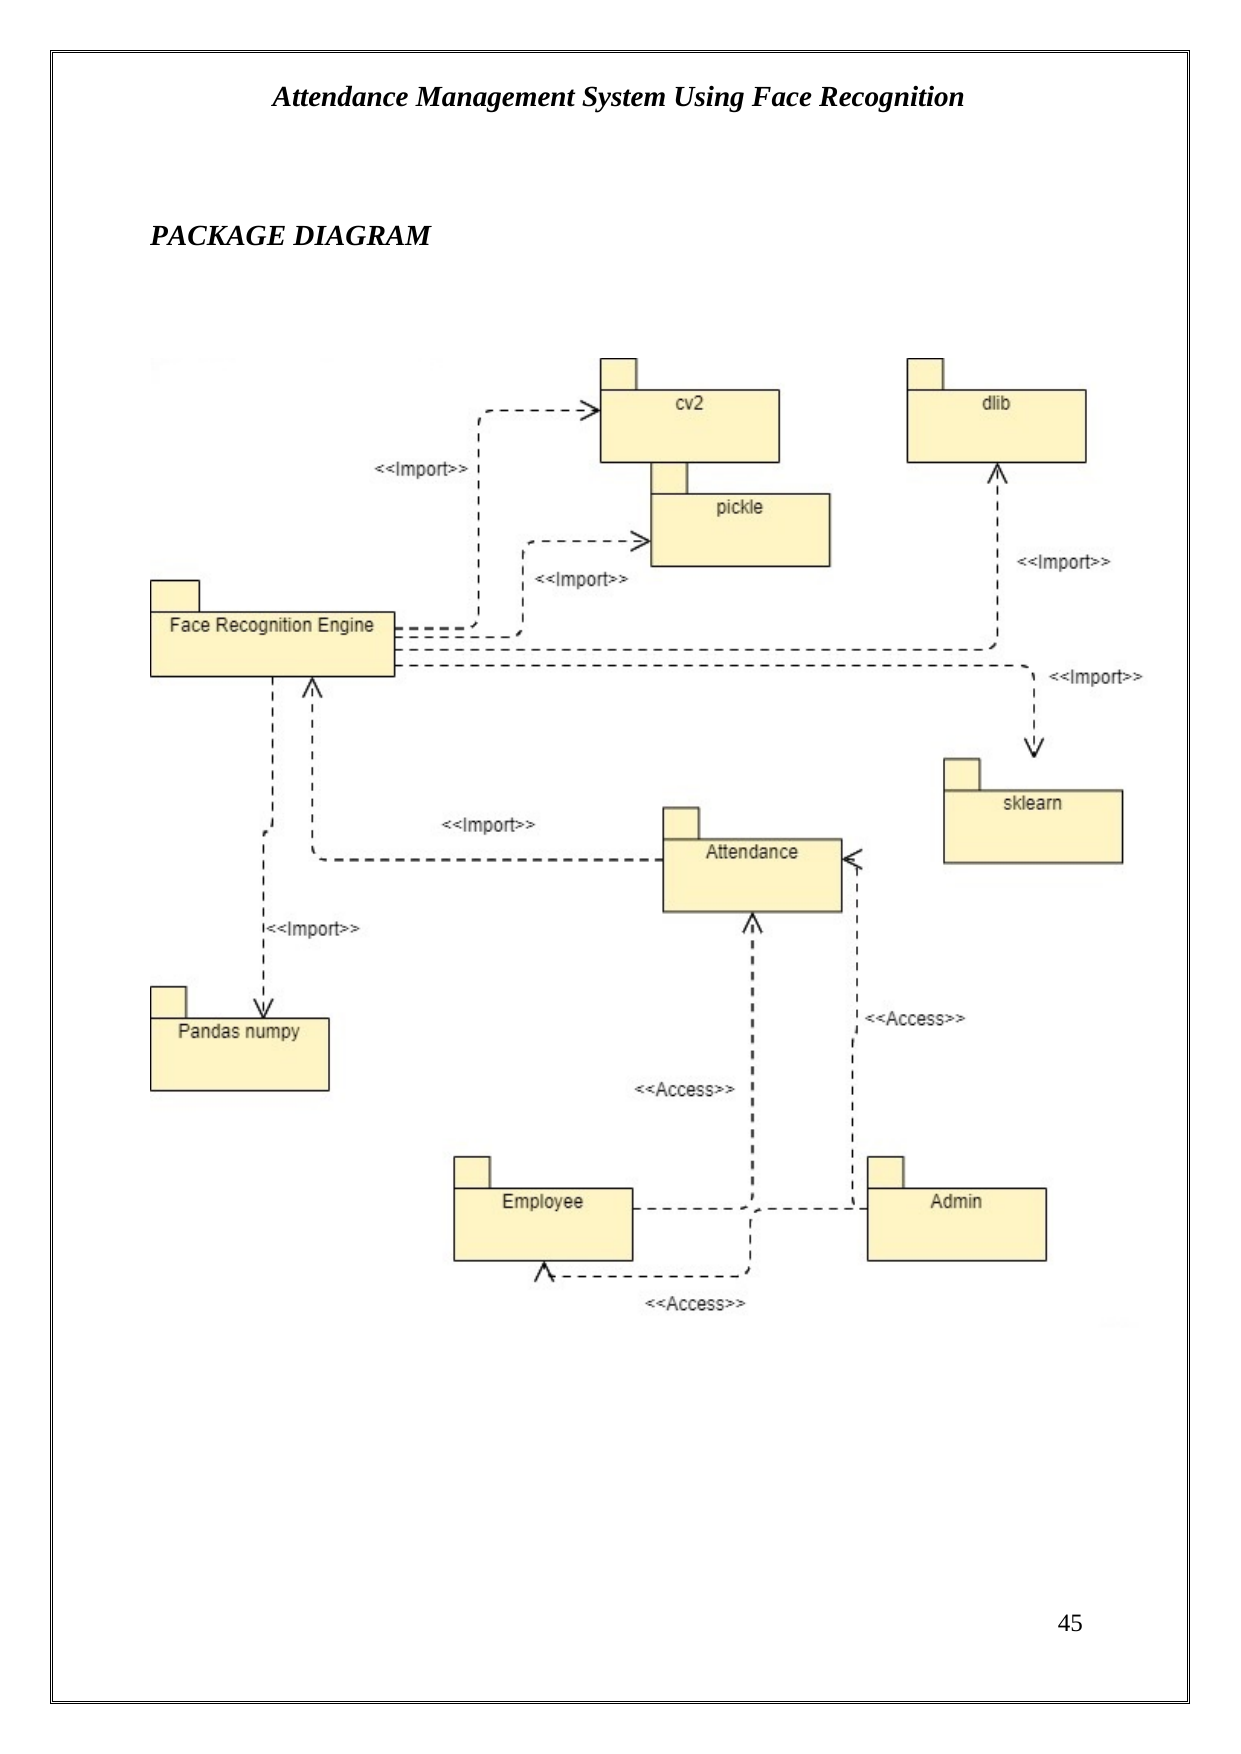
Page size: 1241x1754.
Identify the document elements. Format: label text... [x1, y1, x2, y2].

picture [150, 358, 1148, 1328]
subtitle PACKAGE DIAGRAM [150, 218, 1090, 251]
